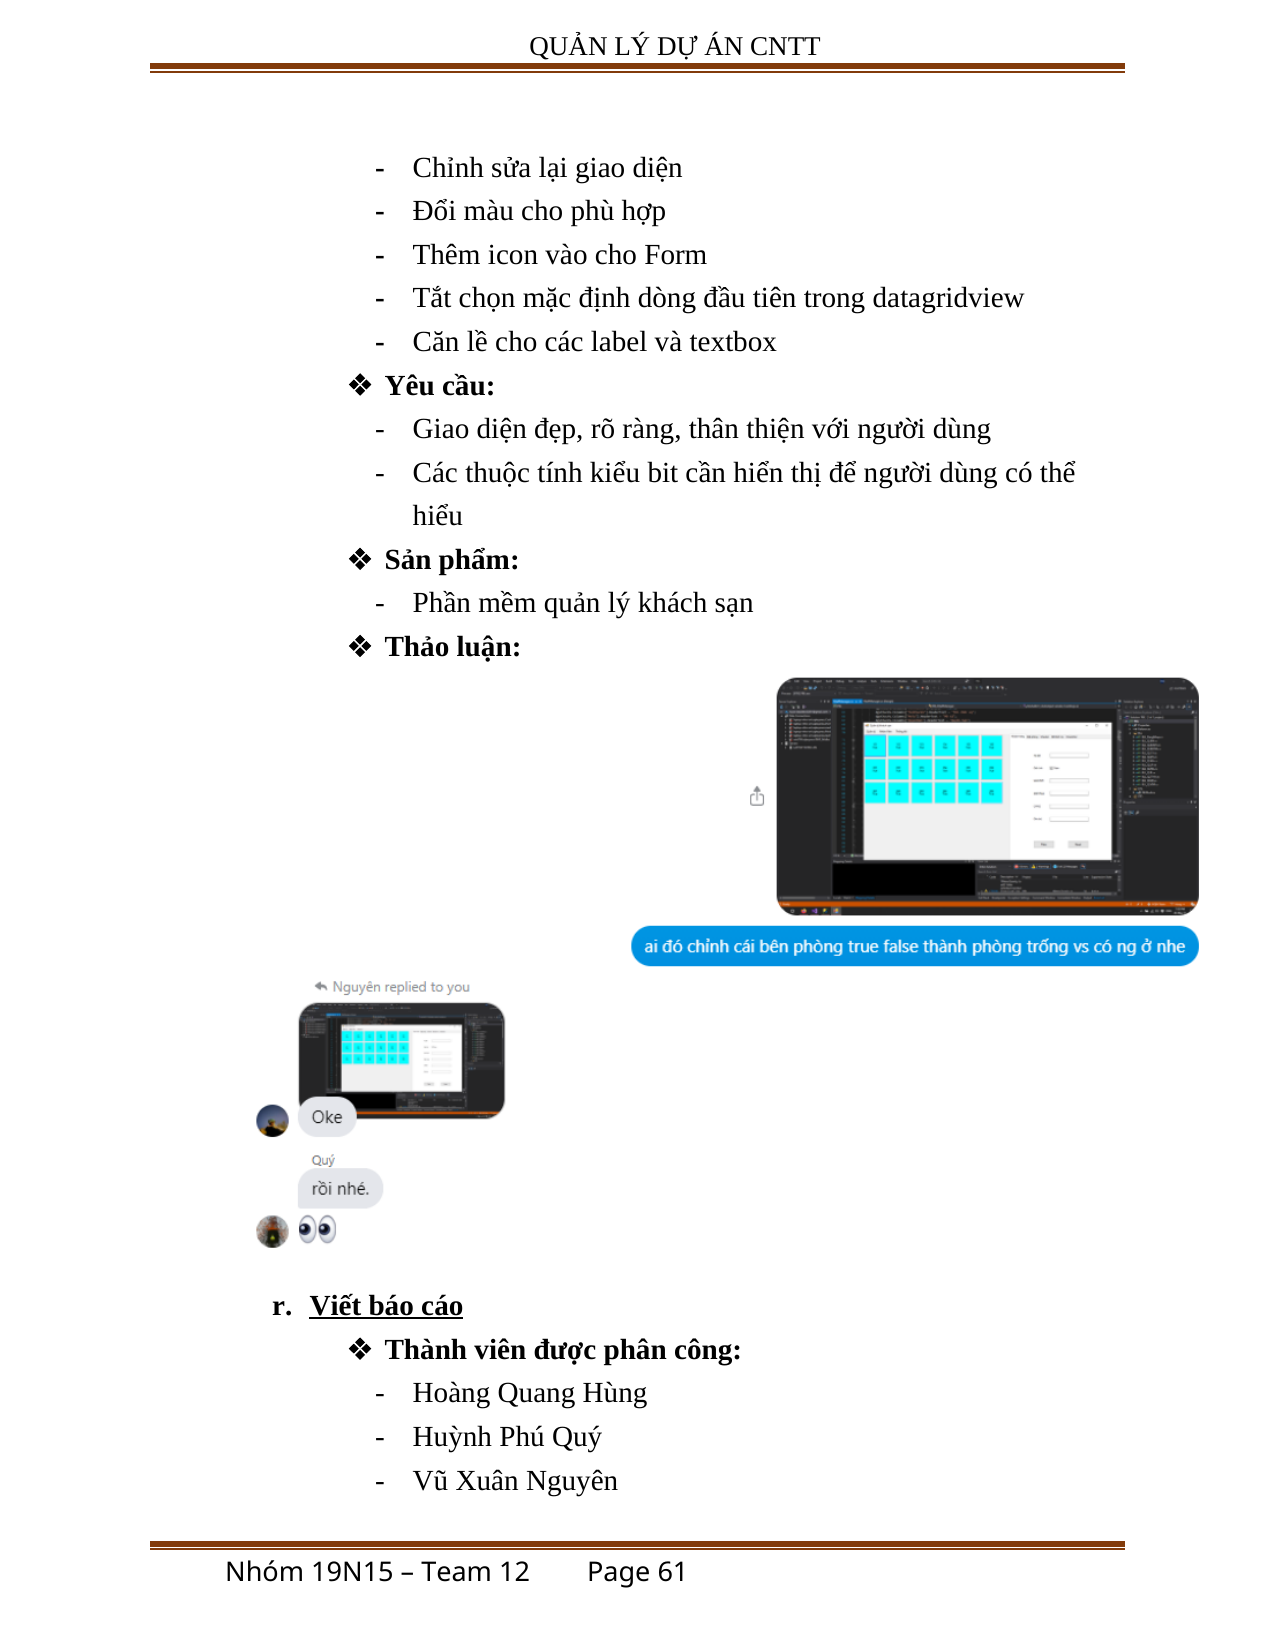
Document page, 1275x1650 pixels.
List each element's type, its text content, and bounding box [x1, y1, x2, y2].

list Căn lề cho các label và textbox [375, 324, 1125, 358]
list Thêm icon vào cho Form [375, 237, 1125, 271]
list Viết báo cáo [272, 1288, 1125, 1322]
list Thành viên được phân công: [347, 1332, 1125, 1366]
list Yêu cầu: [347, 368, 1125, 401]
list Phần mềm quản lý khách sạn [375, 586, 1125, 619]
list Vũ Xuân Nguyên [375, 1463, 1125, 1496]
list Đổi màu cho phù hợp [375, 193, 1125, 227]
list Huỳnh Phú Quý [375, 1419, 1125, 1453]
list Thảo luận: [347, 629, 1125, 663]
list Giao diện đẹp, rõ ràng, thân thiện với người dùng [375, 411, 1125, 445]
list Sản phẩm: [347, 542, 1125, 576]
picture [253, 672, 1229, 1279]
list Hoàng Quang Hùng [375, 1376, 1125, 1409]
list Chỉnh sửa lại giao diện [375, 150, 1125, 183]
list Các thuộc tính kiểu bit cần hiển thị để người dùng có thể hiểu [375, 455, 1125, 532]
list Tắt chọn mặc định dòng đầu tiên trong datagridview [375, 281, 1125, 314]
